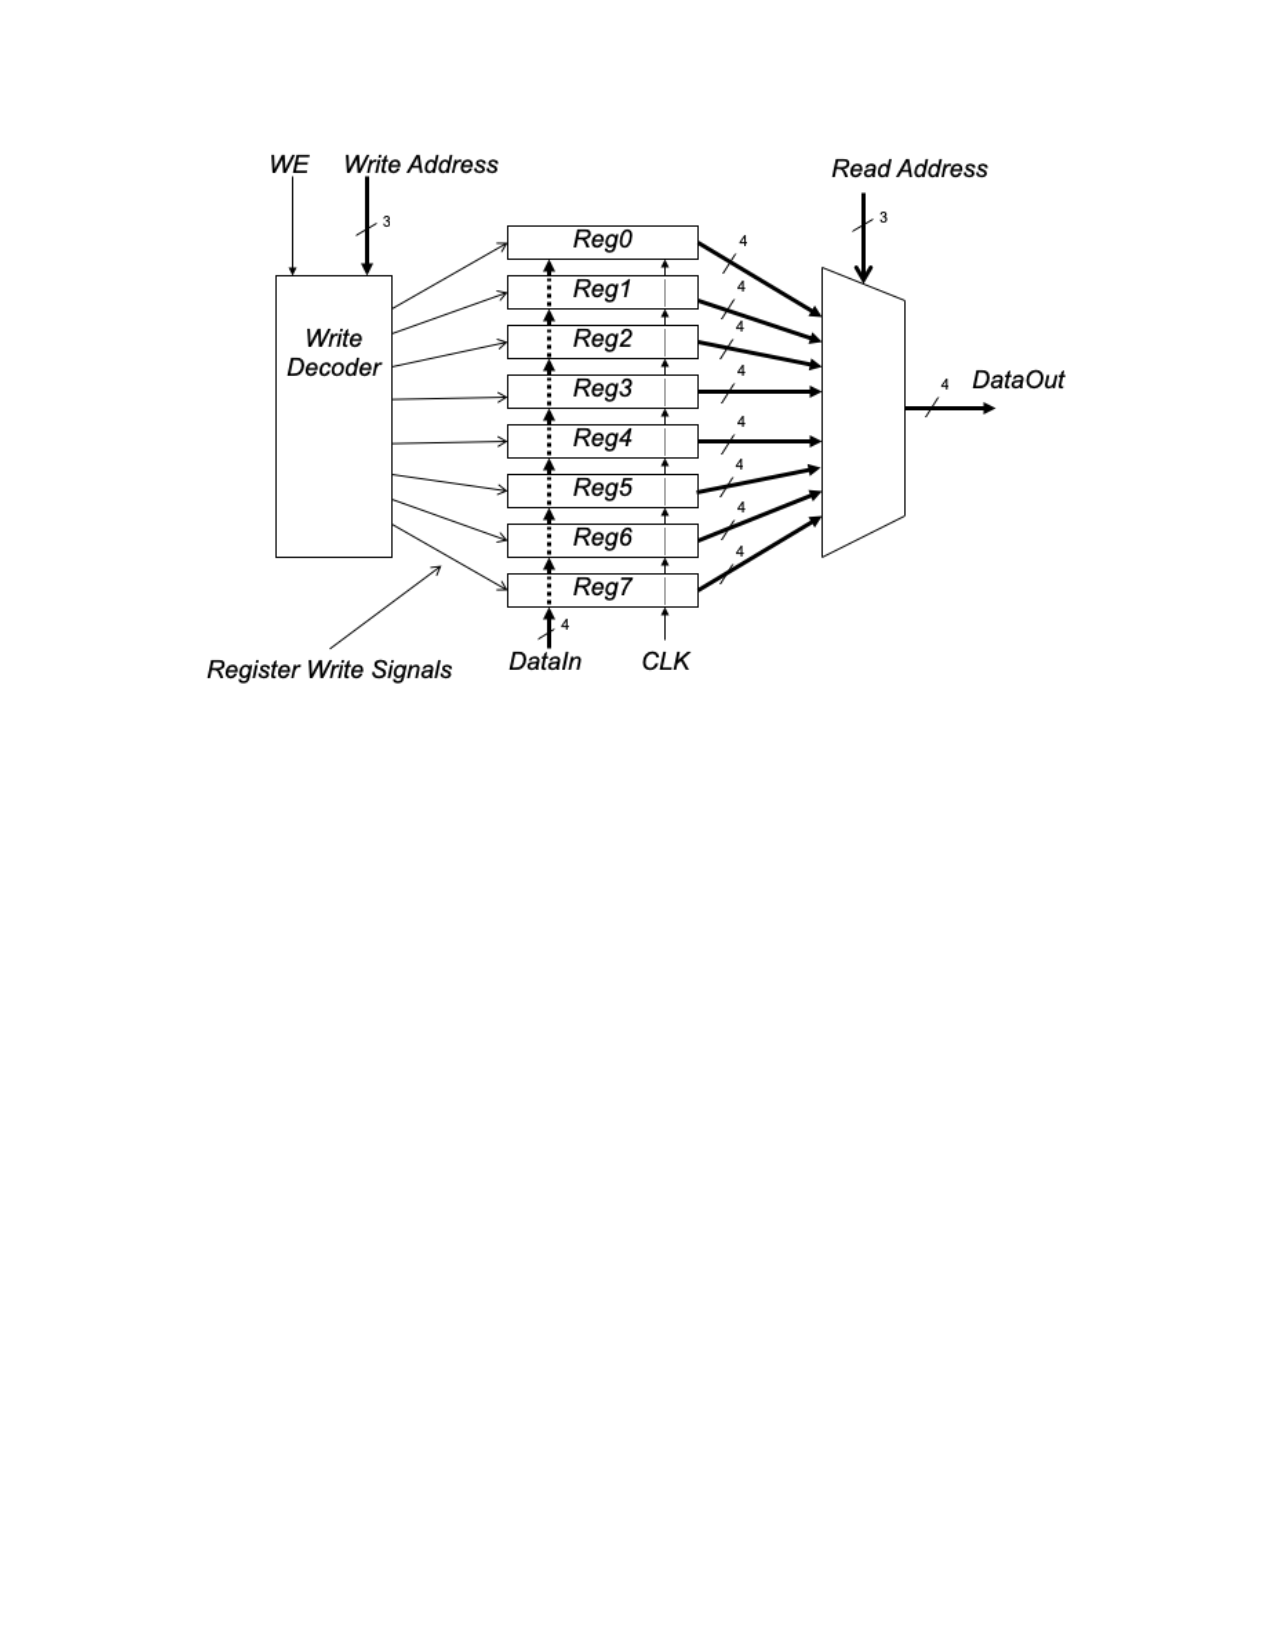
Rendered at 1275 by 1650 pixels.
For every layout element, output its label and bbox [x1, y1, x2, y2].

picture [168, 140, 1103, 699]
